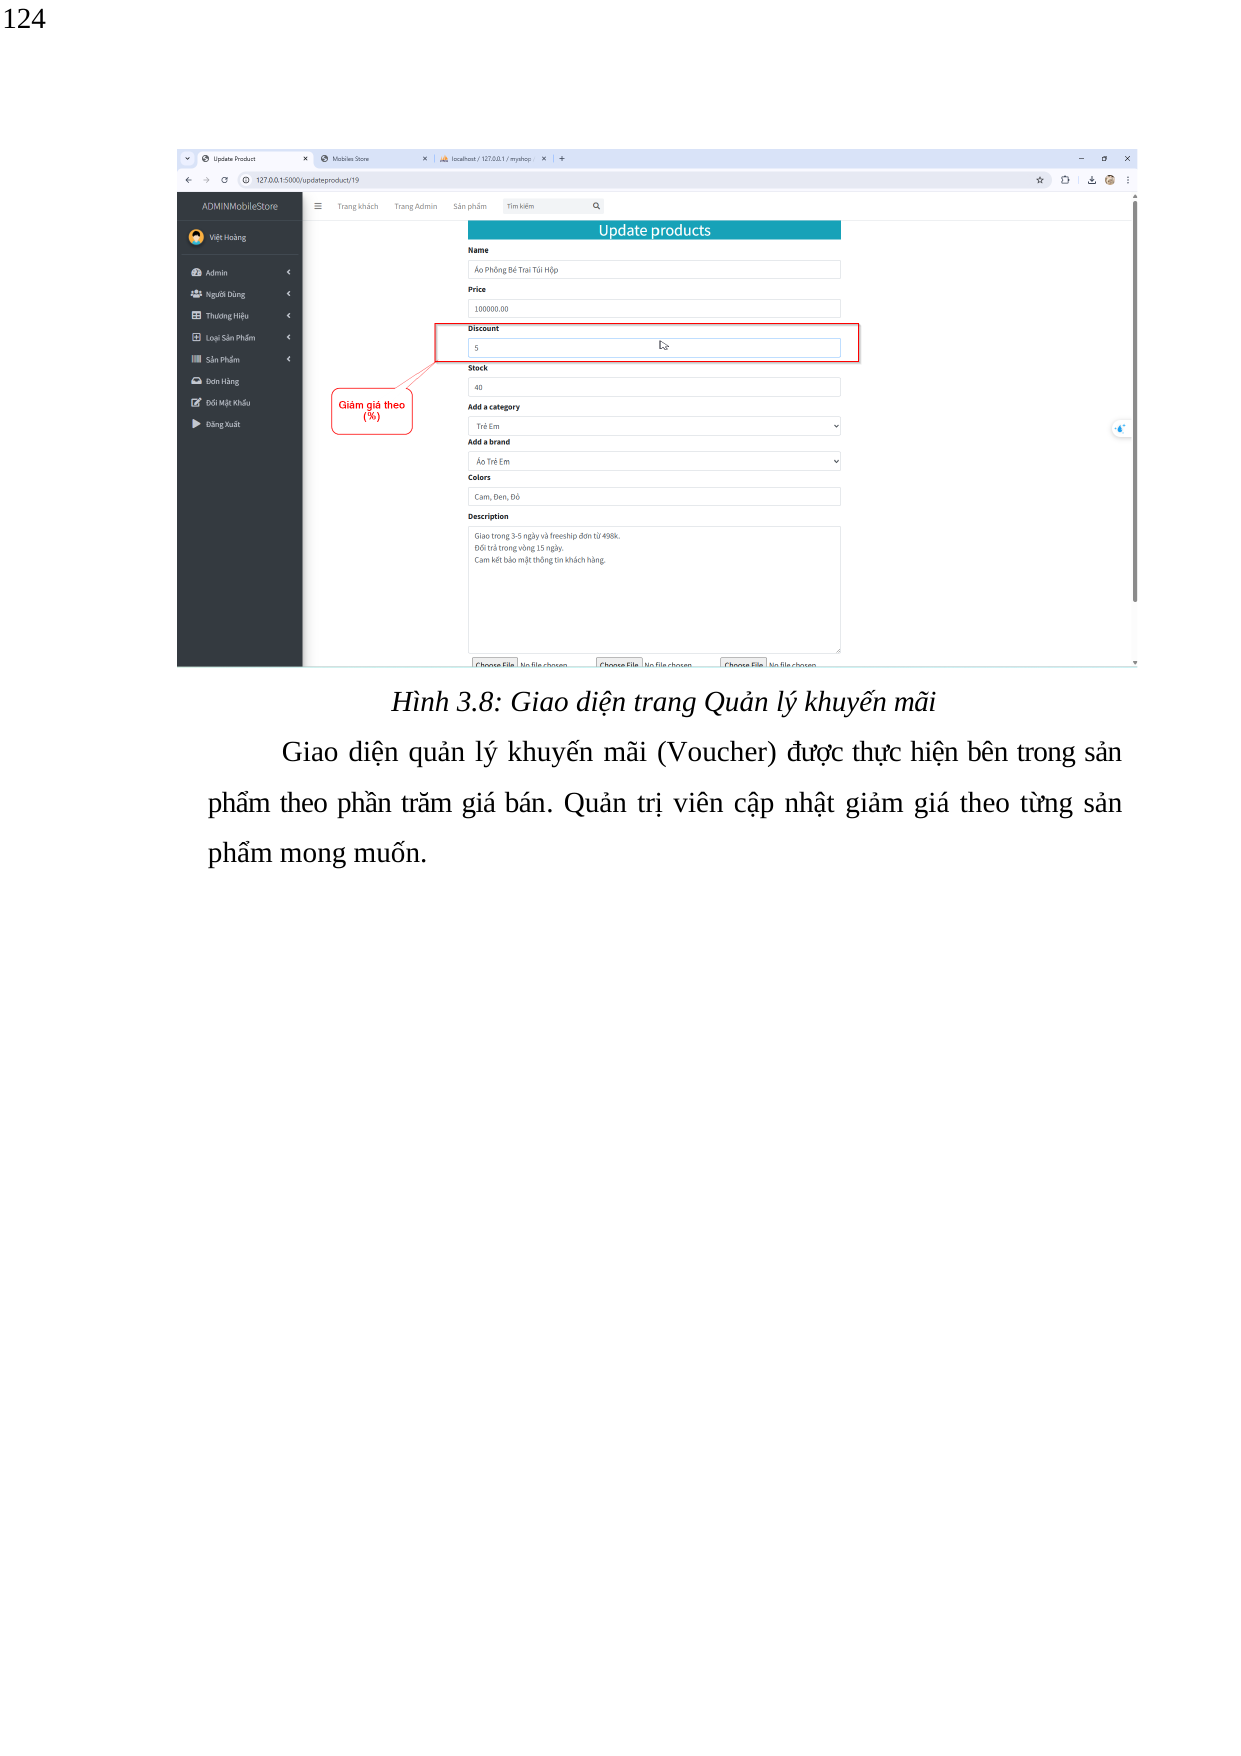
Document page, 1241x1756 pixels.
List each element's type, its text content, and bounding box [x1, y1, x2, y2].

picture [177, 149, 1138, 668]
text Giao diện quản lý khuyến mãi (Voucher) được thực hiện bên trong sản phẩm theo phần trăm giá bán. Quản trị viên cập nhật giảm giá theo từng sản phẩm mong muốn. [208, 734, 1123, 869]
text Hình 3.8: Giao diện trang Quản lý khuyến mãi [391, 684, 1137, 718]
